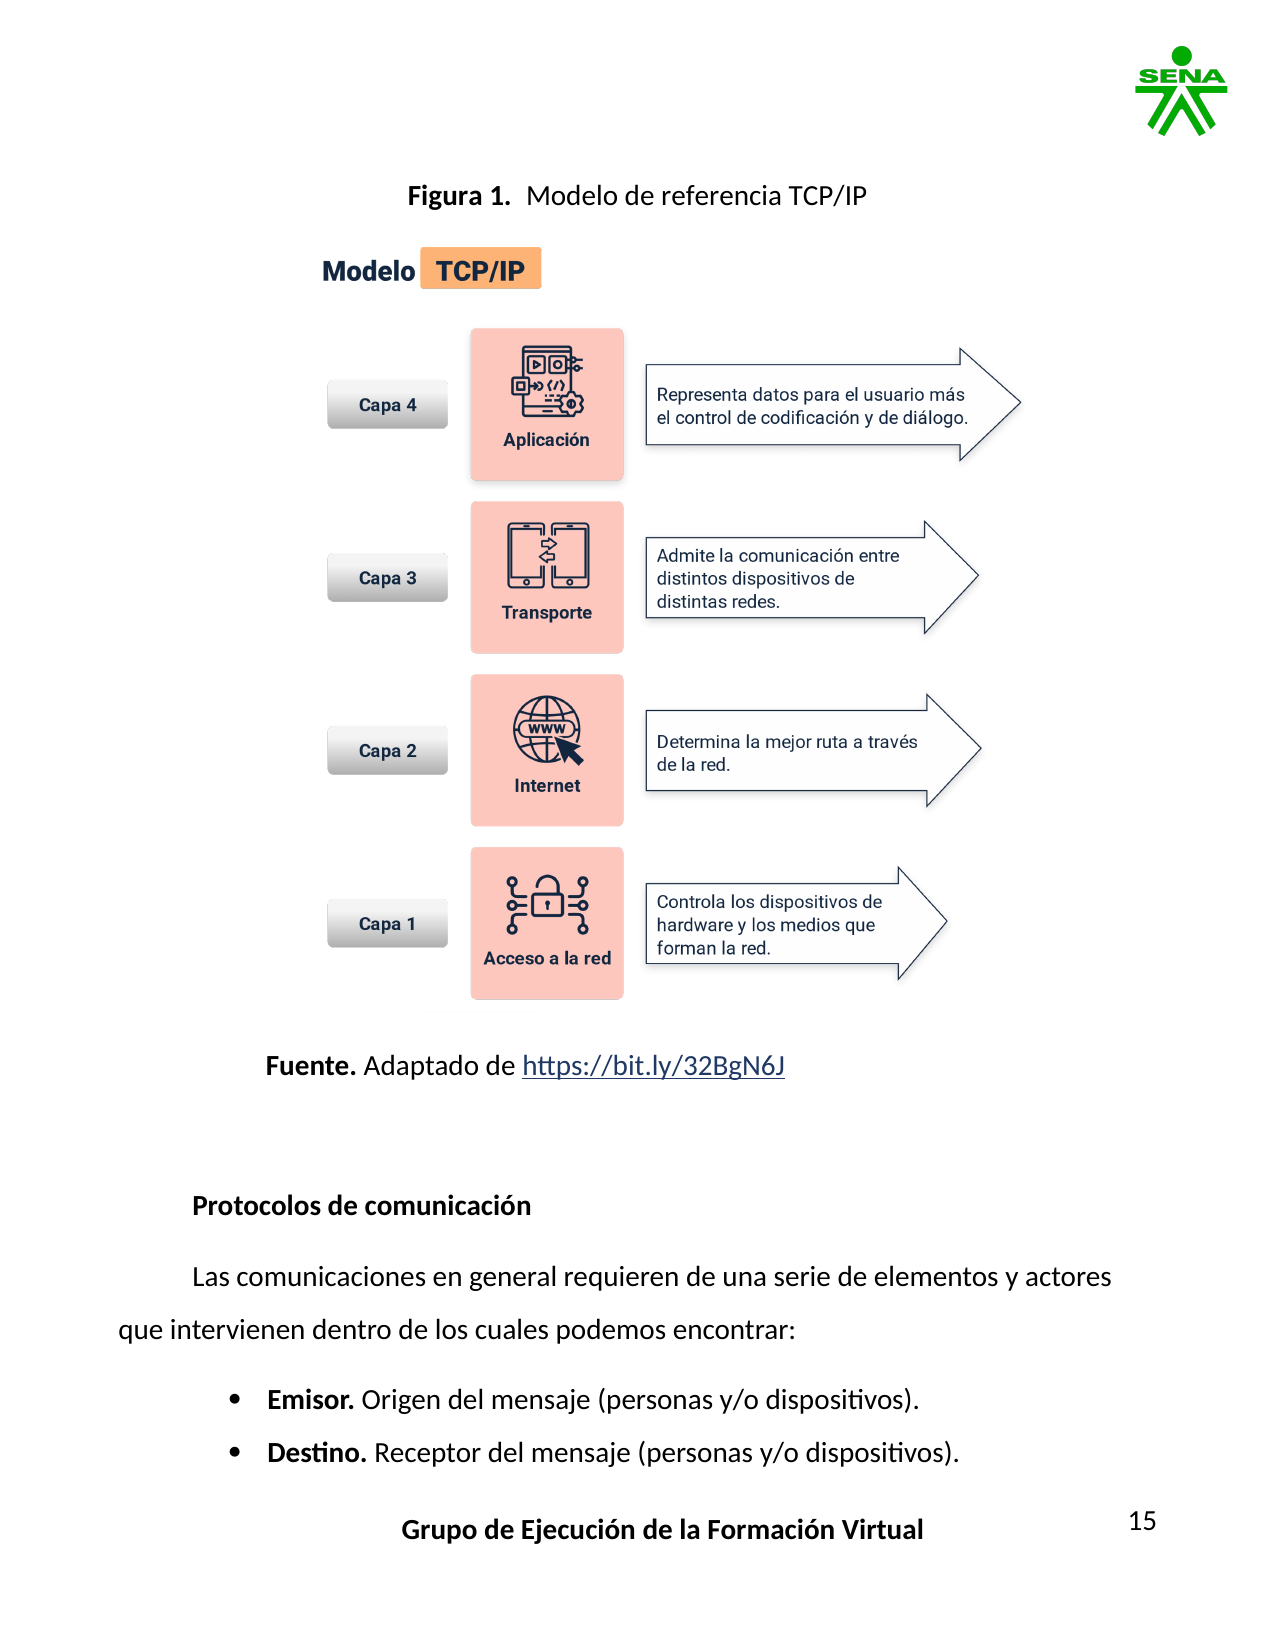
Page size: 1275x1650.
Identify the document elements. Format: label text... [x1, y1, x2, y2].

picture [317, 247, 1032, 1013]
list Destino. Receptor del mensaje (personas y/o dispositivos). [229, 1434, 1157, 1470]
list Emisor. Origen del mensaje (personas y/o dispositivos). [229, 1381, 1157, 1417]
text Fuente. Adaptado de https://bit.ly/32BgN6J [266, 1047, 1157, 1083]
text Protocolos de comunicación [118, 1187, 1157, 1223]
text Modelo de referencia TCP/IP [118, 177, 1157, 213]
text Las comunicaciones en general requieren de una serie de elementos y actores que intervienen dentro de los cuales podemos encontrar: [118, 1258, 1157, 1347]
picture [1135, 46, 1228, 136]
